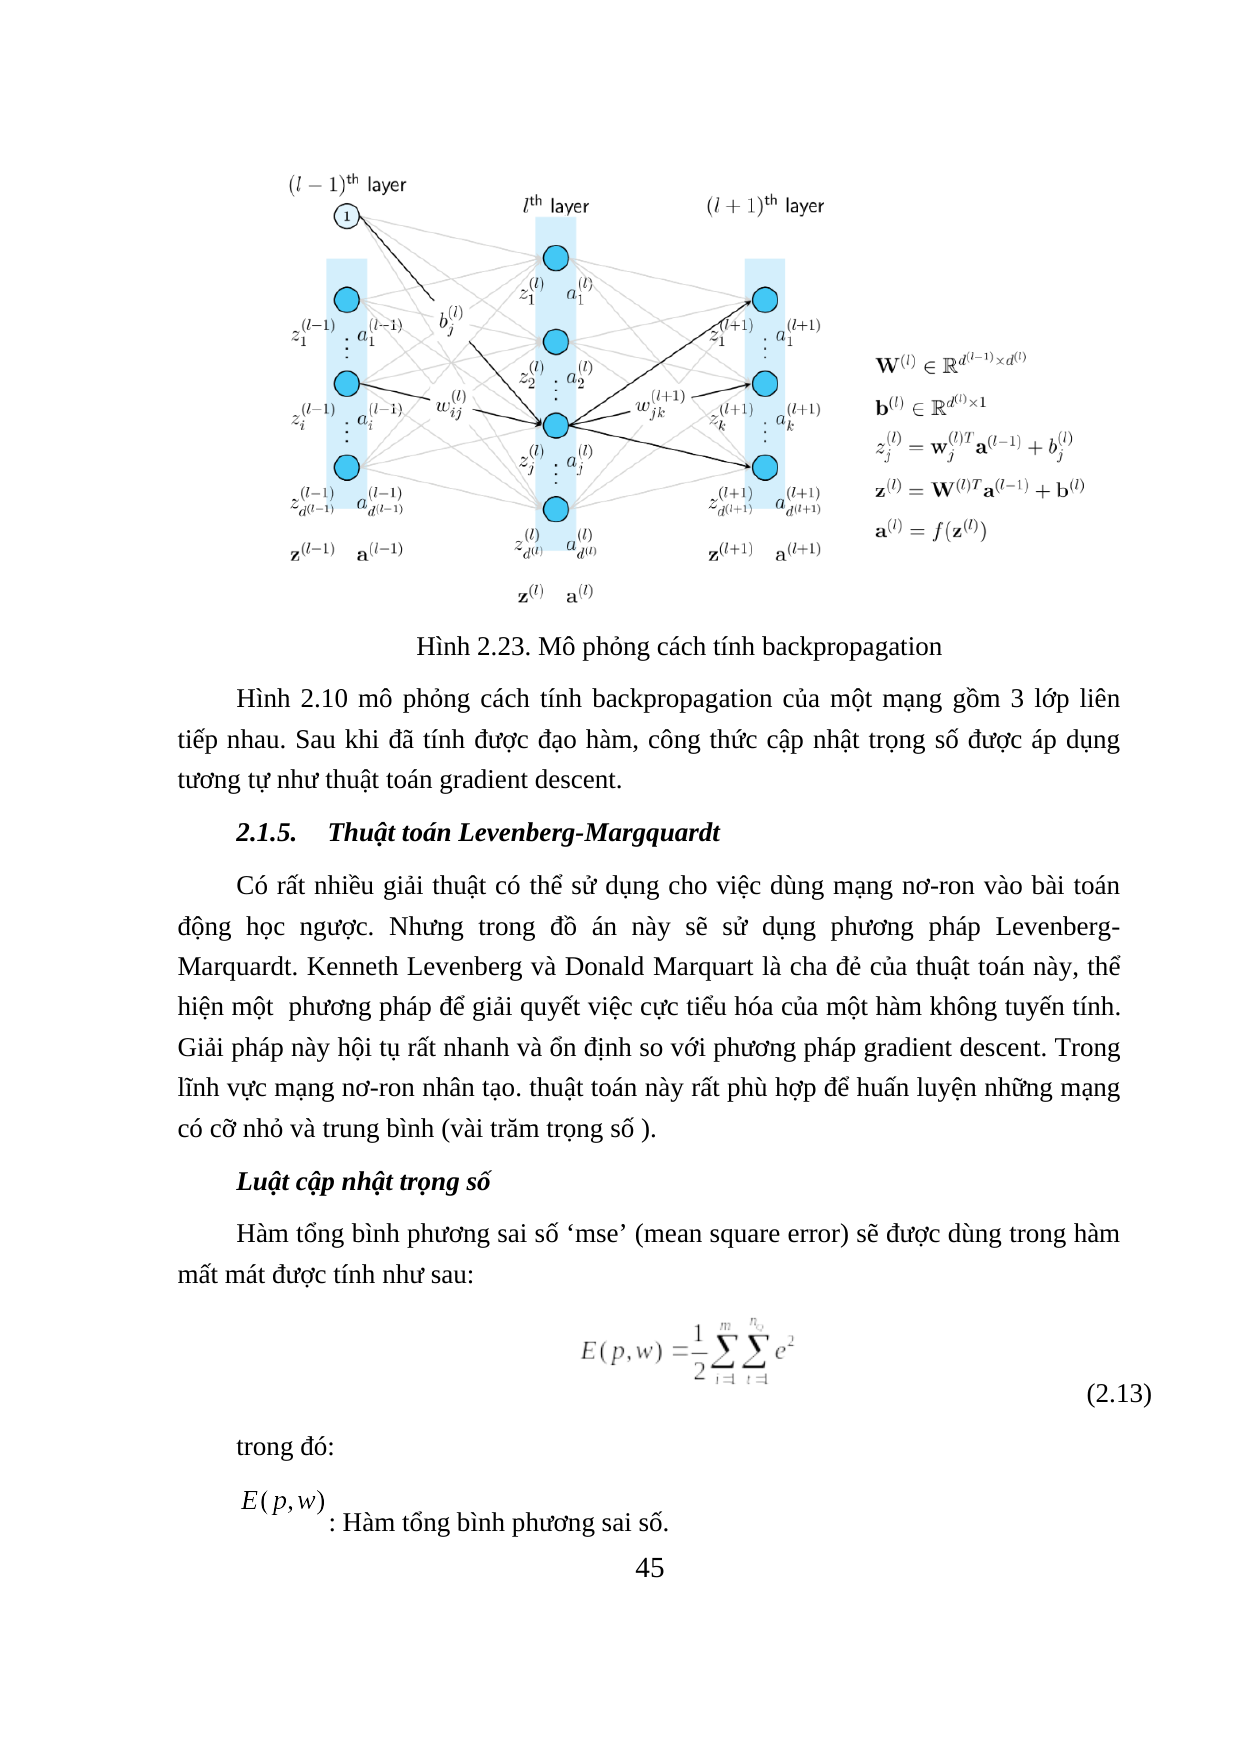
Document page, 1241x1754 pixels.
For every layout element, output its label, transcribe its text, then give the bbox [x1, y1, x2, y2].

text trong đó: [177, 1431, 1122, 1462]
picture [266, 147, 1092, 607]
text (2.13) [177, 1311, 1122, 1409]
text Hàm tổng bình phương sai số ‘mse’ (mean square error) sẽ được dùng trong hàm mất mát được tính như sau: [177, 1217, 1122, 1289]
text Luật cập nhật trọng số [177, 1164, 1122, 1196]
text : Hàm tổng bình phương sai số. [177, 1483, 1122, 1537]
text Hình 2.10 mô phỏng cách tính backpropagation của một mạng gồm 3 lớp liên tiếp nhau. Sau khi đã tính được đạo hàm, công thức cập nhật trọng số được áp dụng tương tự như thuật toán gradient descent. [177, 682, 1122, 794]
text Có rất nhiều giải thuật có thể sử dụng cho việc dùng mạng nơ-ron vào bài toán động học ngược. Nhưng trong đồ án này sẽ sử dụng phương pháp Levenberg-Marquardt. Kenneth Levenberg và Donald Marquart là cha đẻ của thuật toán này, thể hiện một phương pháp để giải quyết việc cực tiểu hóa của một hàm không tuyến tính. Giải pháp này hội tụ rất nhanh và ổn định so với phương pháp gradient descent. Trong lĩnh vực mạng nơ-ron nhân tạo. thuật toán này rất phù hợp để huấn luyện những mạng có cỡ nhỏ và trung bình (vài trăm trọng số ). [177, 869, 1122, 1143]
list Thuật toán Levenberg-Margquardt [177, 816, 1122, 847]
